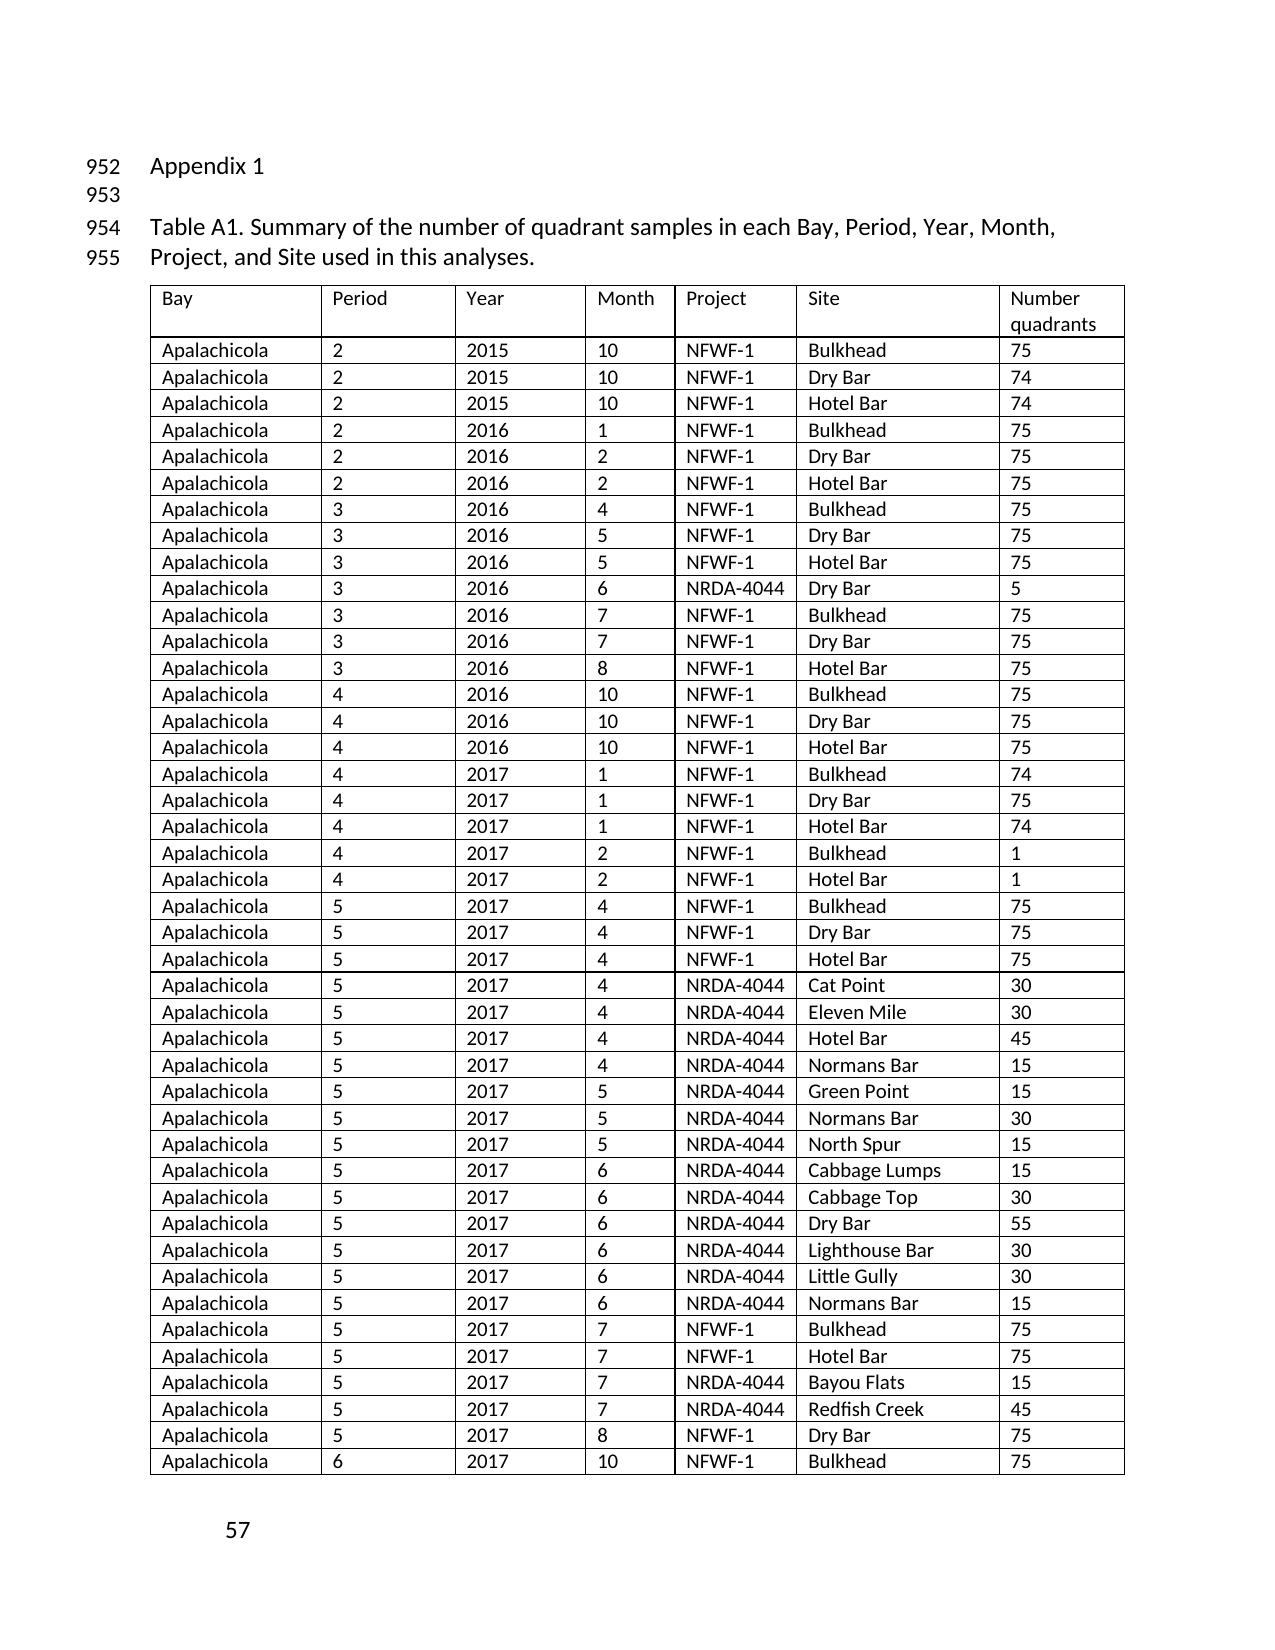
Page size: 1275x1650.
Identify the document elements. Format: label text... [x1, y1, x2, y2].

table_cell Apalachicola [151, 814, 321, 839]
table_cell NFWF-1 [676, 549, 796, 574]
table_cell Apalachicola [151, 920, 321, 945]
table_cell NFWF-1 [676, 443, 796, 469]
table_cell Apalachicola [151, 470, 321, 495]
table_cell Hotel Bar [797, 390, 999, 416]
table_cell 5 [322, 1211, 455, 1236]
table_cell 2 [322, 390, 455, 416]
table_cell 5 [322, 973, 455, 998]
table_cell 2 [586, 867, 674, 892]
table_cell 75 [1000, 602, 1124, 627]
table_cell 2 [322, 443, 455, 469]
table_cell Apalachicola [151, 1158, 321, 1183]
table_cell North Spur [797, 1131, 999, 1157]
table_cell Hotel Bar [797, 867, 999, 892]
table_cell 2017 [456, 973, 585, 998]
table_cell Apalachicola [151, 576, 321, 601]
table_cell 75 [1000, 338, 1124, 363]
table_cell Apalachicola [151, 787, 321, 813]
table_cell 75 [1000, 470, 1124, 495]
table_cell 6 [586, 1264, 674, 1289]
table_cell NFWF-1 [676, 814, 796, 839]
table_cell 5 [322, 1316, 455, 1342]
table_cell 3 [322, 549, 455, 574]
table_cell Apalachicola [151, 1264, 321, 1289]
table_cell Dry Bar [797, 523, 999, 548]
table_cell Redfish Creek [797, 1396, 999, 1421]
table_cell 1 [586, 417, 674, 442]
table_cell 2016 [456, 470, 585, 495]
table_cell Apalachicola [151, 1184, 321, 1209]
table_cell Apalachicola [151, 946, 321, 971]
table_cell Apalachicola [151, 1105, 321, 1130]
table_cell 2017 [456, 920, 585, 945]
table_cell 75 [1000, 629, 1124, 654]
table_cell 15 [1000, 1369, 1124, 1395]
table_cell 5 [322, 1105, 455, 1130]
table_cell 4 [586, 496, 674, 522]
table_cell Hotel Bar [797, 1025, 999, 1051]
table_cell 5 [322, 946, 455, 971]
table_cell 2 [322, 338, 455, 363]
table_cell 10 [586, 364, 674, 389]
table_cell 6 [586, 1290, 674, 1315]
table_cell 3 [322, 523, 455, 548]
table_cell 7 [586, 1343, 674, 1368]
table_cell 75 [1000, 946, 1124, 971]
table_cell NRDA-4044 [676, 1052, 796, 1077]
table_cell Apalachicola [151, 629, 321, 654]
table_cell 2017 [456, 1449, 585, 1474]
table_cell 75 [1000, 1422, 1124, 1448]
table_cell NFWF-1 [676, 629, 796, 654]
table_cell 74 [1000, 761, 1124, 786]
table_cell 2017 [456, 1369, 585, 1395]
table_cell 3 [322, 576, 455, 601]
table_cell Apalachicola [151, 1449, 321, 1474]
table_cell 5 [322, 920, 455, 945]
table_cell 7 [586, 1369, 674, 1395]
table_cell 30 [1000, 1105, 1124, 1130]
table_cell 75 [1000, 549, 1124, 574]
table_cell 4 [322, 867, 455, 892]
table_cell Apalachicola [151, 1025, 321, 1051]
table_cell 4 [322, 734, 455, 760]
table_cell Apalachicola [151, 1422, 321, 1448]
table_cell 5 [322, 1290, 455, 1315]
table_cell 4 [586, 973, 674, 998]
table_cell 1 [586, 814, 674, 839]
table_cell Apalachicola [151, 708, 321, 733]
table_cell NFWF-1 [676, 417, 796, 442]
table_cell NRDA-4044 [676, 999, 796, 1024]
table_cell 5 [586, 1078, 674, 1104]
table_cell 5 [322, 1184, 455, 1209]
table_cell 2 [322, 364, 455, 389]
table_cell 2017 [456, 1211, 585, 1236]
table_cell 2015 [456, 390, 585, 416]
table_cell 2016 [456, 655, 585, 680]
table_cell 7 [586, 1316, 674, 1342]
table_cell 74 [1000, 814, 1124, 839]
table_cell 75 [1000, 523, 1124, 548]
table_cell Apalachicola [151, 417, 321, 442]
table_cell Dry Bar [797, 920, 999, 945]
table_cell NFWF-1 [676, 390, 796, 416]
table_cell 6 [586, 576, 674, 601]
table_cell 2016 [456, 734, 585, 760]
table_cell NFWF-1 [676, 523, 796, 548]
table_cell 1 [1000, 840, 1124, 866]
table_cell 2017 [456, 1052, 585, 1077]
table_cell Apalachicola [151, 734, 321, 760]
table_cell 2016 [456, 496, 585, 522]
table_cell Hotel Bar [797, 734, 999, 760]
table_cell 6 [586, 1158, 674, 1183]
table_cell Hotel Bar [797, 470, 999, 495]
table_cell 2017 [456, 946, 585, 971]
table_cell 75 [1000, 734, 1124, 760]
table_cell Apalachicola [151, 443, 321, 469]
table_cell 2017 [456, 761, 585, 786]
table_cell 4 [586, 920, 674, 945]
table_header Site [797, 286, 999, 336]
table_cell 4 [586, 1025, 674, 1051]
table_cell Bulkhead [797, 1316, 999, 1342]
table_cell Apalachicola [151, 1369, 321, 1395]
table_cell 10 [586, 390, 674, 416]
table_cell 5 [322, 1052, 455, 1077]
table_cell NRDA-4044 [676, 1290, 796, 1315]
table_cell 3 [322, 496, 455, 522]
table_cell 3 [322, 602, 455, 627]
table_cell NFWF-1 [676, 840, 796, 866]
table_cell Hotel Bar [797, 814, 999, 839]
table_cell 2 [586, 470, 674, 495]
table_cell 75 [1000, 655, 1124, 680]
table_cell 2017 [456, 840, 585, 866]
table_cell 2016 [456, 443, 585, 469]
table_cell Apalachicola [151, 390, 321, 416]
table_cell 5 [586, 1131, 674, 1157]
table_cell 75 [1000, 681, 1124, 707]
table_cell Apalachicola [151, 1078, 321, 1104]
table_cell NFWF-1 [676, 496, 796, 522]
table_cell Normans Bar [797, 1105, 999, 1130]
table_cell 2017 [456, 999, 585, 1024]
table_cell 55 [1000, 1211, 1124, 1236]
table_cell Dry Bar [797, 1422, 999, 1448]
table_cell 1 [586, 761, 674, 786]
table_cell 2016 [456, 417, 585, 442]
table_cell Hotel Bar [797, 1343, 999, 1368]
table_cell 2017 [456, 1078, 585, 1104]
table_cell 2017 [456, 893, 585, 918]
table_cell 75 [1000, 417, 1124, 442]
table_cell NFWF-1 [676, 708, 796, 733]
table_cell Apalachicola [151, 496, 321, 522]
table_cell 5 [322, 1131, 455, 1157]
table_cell 2 [322, 417, 455, 442]
table_cell 4 [322, 814, 455, 839]
table_cell NFWF-1 [676, 364, 796, 389]
table_cell Apalachicola [151, 999, 321, 1024]
table_cell 75 [1000, 893, 1124, 918]
table_cell Dry Bar [797, 708, 999, 733]
table_cell NRDA-4044 [676, 1105, 796, 1130]
table_cell Bulkhead [797, 761, 999, 786]
table_cell NRDA-4044 [676, 1078, 796, 1104]
table_cell Bulkhead [797, 681, 999, 707]
table_cell Apalachicola [151, 840, 321, 866]
table_cell Bulkhead [797, 840, 999, 866]
table_cell 2016 [456, 523, 585, 548]
table_cell 4 [586, 1052, 674, 1077]
table_cell 2016 [456, 629, 585, 654]
table_cell 5 [322, 1158, 455, 1183]
table_cell 15 [1000, 1131, 1124, 1157]
table_cell 1 [1000, 867, 1124, 892]
table_cell 15 [1000, 1158, 1124, 1183]
table_cell 5 [586, 549, 674, 574]
table_cell 6 [586, 1184, 674, 1209]
table_cell Apalachicola [151, 1316, 321, 1342]
table_cell 45 [1000, 1396, 1124, 1421]
table_cell Apalachicola [151, 1052, 321, 1077]
table_cell NRDA-4044 [676, 1025, 796, 1051]
table_cell 5 [322, 1264, 455, 1289]
table_cell Apalachicola [151, 1396, 321, 1421]
table_cell NFWF-1 [676, 946, 796, 971]
table_cell NFWF-1 [676, 761, 796, 786]
table_cell Cabbage Top [797, 1184, 999, 1209]
table_cell Apalachicola [151, 893, 321, 918]
table_cell NRDA-4044 [676, 1264, 796, 1289]
table_cell Hotel Bar [797, 946, 999, 971]
table_cell NRDA-4044 [676, 973, 796, 998]
text Table A1. Summary of the number of quadrant samples in each Bay, Period, Year, Month, Project, and Site used in this analyses. [150, 211, 1125, 272]
table_cell 7 [586, 1396, 674, 1421]
table_cell NFWF-1 [676, 920, 796, 945]
table_cell 75 [1000, 1449, 1124, 1474]
table_cell 4 [586, 946, 674, 971]
table_cell 5 [322, 1422, 455, 1448]
table_cell 2 [322, 470, 455, 495]
table_cell 5 [322, 999, 455, 1024]
table_cell 15 [1000, 1290, 1124, 1315]
table_cell 2016 [456, 708, 585, 733]
table_cell 6 [322, 1449, 455, 1474]
table_cell Bulkhead [797, 893, 999, 918]
table_cell 2017 [456, 1422, 585, 1448]
table_cell 10 [586, 708, 674, 733]
table_cell 2017 [456, 1396, 585, 1421]
table_cell 45 [1000, 1025, 1124, 1051]
table_cell 5 [322, 1237, 455, 1262]
table_cell 4 [322, 681, 455, 707]
table_cell 2016 [456, 576, 585, 601]
table_cell 2017 [456, 1184, 585, 1209]
table_cell Hotel Bar [797, 655, 999, 680]
table_cell 2017 [456, 1264, 585, 1289]
table_cell Apalachicola [151, 1211, 321, 1236]
table_cell 4 [322, 787, 455, 813]
table_cell NFWF-1 [676, 734, 796, 760]
table_cell NFWF-1 [676, 470, 796, 495]
text Appendix 1 [150, 150, 1125, 181]
table_cell Apalachicola [151, 1290, 321, 1315]
table_cell 3 [322, 629, 455, 654]
table_cell Dry Bar [797, 443, 999, 469]
table_cell 6 [586, 1237, 674, 1262]
table_cell Normans Bar [797, 1290, 999, 1315]
table_cell 4 [586, 893, 674, 918]
table_cell Apalachicola [151, 602, 321, 627]
table_cell 2017 [456, 1290, 585, 1315]
table_cell Hotel Bar [797, 549, 999, 574]
table_cell Normans Bar [797, 1052, 999, 1077]
table_cell 2016 [456, 602, 585, 627]
table_cell Bulkhead [797, 417, 999, 442]
table_cell 75 [1000, 920, 1124, 945]
table_cell 5 [322, 893, 455, 918]
table_cell NFWF-1 [676, 655, 796, 680]
table_cell 5 [322, 1025, 455, 1051]
table_cell 5 [322, 1078, 455, 1104]
table_cell NRDA-4044 [676, 1369, 796, 1395]
table_cell 7 [586, 629, 674, 654]
table_cell 4 [322, 840, 455, 866]
table_cell 10 [586, 1449, 674, 1474]
table_header Period [322, 286, 455, 336]
table_cell NRDA-4044 [676, 1184, 796, 1209]
table_cell 8 [586, 1422, 674, 1448]
table_cell Bulkhead [797, 338, 999, 363]
table_cell 2017 [456, 1343, 585, 1368]
table_cell 6 [586, 1211, 674, 1236]
table_cell 2017 [456, 1316, 585, 1342]
table_cell 10 [586, 681, 674, 707]
table_cell Apalachicola [151, 973, 321, 998]
table_cell Apalachicola [151, 1237, 321, 1262]
table_cell Dry Bar [797, 787, 999, 813]
table_cell Apalachicola [151, 1131, 321, 1157]
table_cell NFWF-1 [676, 893, 796, 918]
table_cell NFWF-1 [676, 1422, 796, 1448]
table_cell Apalachicola [151, 761, 321, 786]
table_cell 2017 [456, 1237, 585, 1262]
table_cell 30 [1000, 1184, 1124, 1209]
table_cell 2016 [456, 681, 585, 707]
table_cell Cabbage Lumps [797, 1158, 999, 1183]
table_cell 4 [322, 708, 455, 733]
table_cell 75 [1000, 708, 1124, 733]
table_cell Dry Bar [797, 629, 999, 654]
table_cell 2017 [456, 787, 585, 813]
table_cell 2017 [456, 867, 585, 892]
table_cell Green Point [797, 1078, 999, 1104]
table_cell NRDA-4044 [676, 1131, 796, 1157]
table_cell 5 [586, 1105, 674, 1130]
table_cell 5 [586, 523, 674, 548]
table_cell Apalachicola [151, 681, 321, 707]
table_cell 2017 [456, 1158, 585, 1183]
table_cell 4 [322, 761, 455, 786]
table_cell NFWF-1 [676, 1449, 796, 1474]
table_cell Apalachicola [151, 549, 321, 574]
table_cell 15 [1000, 1078, 1124, 1104]
table_cell 2 [586, 443, 674, 469]
table_cell Dry Bar [797, 364, 999, 389]
table_cell NRDA-4044 [676, 1158, 796, 1183]
table_cell 5 [322, 1369, 455, 1395]
table_cell 75 [1000, 443, 1124, 469]
table_cell 2015 [456, 364, 585, 389]
table_cell 74 [1000, 364, 1124, 389]
table_cell 30 [1000, 999, 1124, 1024]
table_cell NFWF-1 [676, 681, 796, 707]
table_cell Little Gully [797, 1264, 999, 1289]
table_cell Apalachicola [151, 338, 321, 363]
table_cell 2017 [456, 1105, 585, 1130]
table_cell 5 [322, 1396, 455, 1421]
table_cell Cat Point [797, 973, 999, 998]
table_cell Eleven Mile [797, 999, 999, 1024]
table_header Number quadrants [1000, 286, 1124, 336]
table_cell Apalachicola [151, 523, 321, 548]
table_cell Apalachicola [151, 655, 321, 680]
table_cell Apalachicola [151, 364, 321, 389]
table_header Year [456, 286, 585, 336]
table_cell Apalachicola [151, 867, 321, 892]
table_cell 74 [1000, 390, 1124, 416]
table_cell NFWF-1 [676, 602, 796, 627]
table_cell 4 [586, 999, 674, 1024]
table_cell NFWF-1 [676, 867, 796, 892]
table_header Bay [151, 286, 321, 336]
table_cell 2 [586, 840, 674, 866]
table_cell NRDA-4044 [676, 1396, 796, 1421]
table_cell NRDA-4044 [676, 576, 796, 601]
table_cell 2017 [456, 1131, 585, 1157]
table_cell NFWF-1 [676, 1343, 796, 1368]
table_cell 7 [586, 602, 674, 627]
table_cell NFWF-1 [676, 1316, 796, 1342]
table_cell 2017 [456, 814, 585, 839]
table_cell 75 [1000, 496, 1124, 522]
table_cell Bulkhead [797, 1449, 999, 1474]
table_cell 8 [586, 655, 674, 680]
table_cell Bulkhead [797, 602, 999, 627]
table_cell 2016 [456, 549, 585, 574]
table_cell NRDA-4044 [676, 1211, 796, 1236]
table_cell NRDA-4044 [676, 1237, 796, 1262]
table_cell 15 [1000, 1052, 1124, 1077]
table_cell Dry Bar [797, 576, 999, 601]
table_cell 10 [586, 734, 674, 760]
table_cell Apalachicola [151, 1343, 321, 1368]
table_cell Lighthouse Bar [797, 1237, 999, 1262]
table_cell NFWF-1 [676, 787, 796, 813]
table_cell 1 [586, 787, 674, 813]
table_header Month [586, 286, 674, 336]
table_cell Bayou Flats [797, 1369, 999, 1395]
table_header Project [676, 286, 796, 336]
table_cell 2015 [456, 338, 585, 363]
table_cell 5 [322, 1343, 455, 1368]
table_cell 3 [322, 655, 455, 680]
table_cell 75 [1000, 1316, 1124, 1342]
table_cell Bulkhead [797, 496, 999, 522]
table_cell NFWF-1 [676, 338, 796, 363]
table_cell 75 [1000, 1343, 1124, 1368]
table_cell 2017 [456, 1025, 585, 1051]
table_cell 30 [1000, 1237, 1124, 1262]
table_cell 30 [1000, 973, 1124, 998]
table_cell 30 [1000, 1264, 1124, 1289]
table_cell 5 [1000, 576, 1124, 601]
table_cell Dry Bar [797, 1211, 999, 1236]
table_cell 10 [586, 338, 674, 363]
table_cell 75 [1000, 787, 1124, 813]
